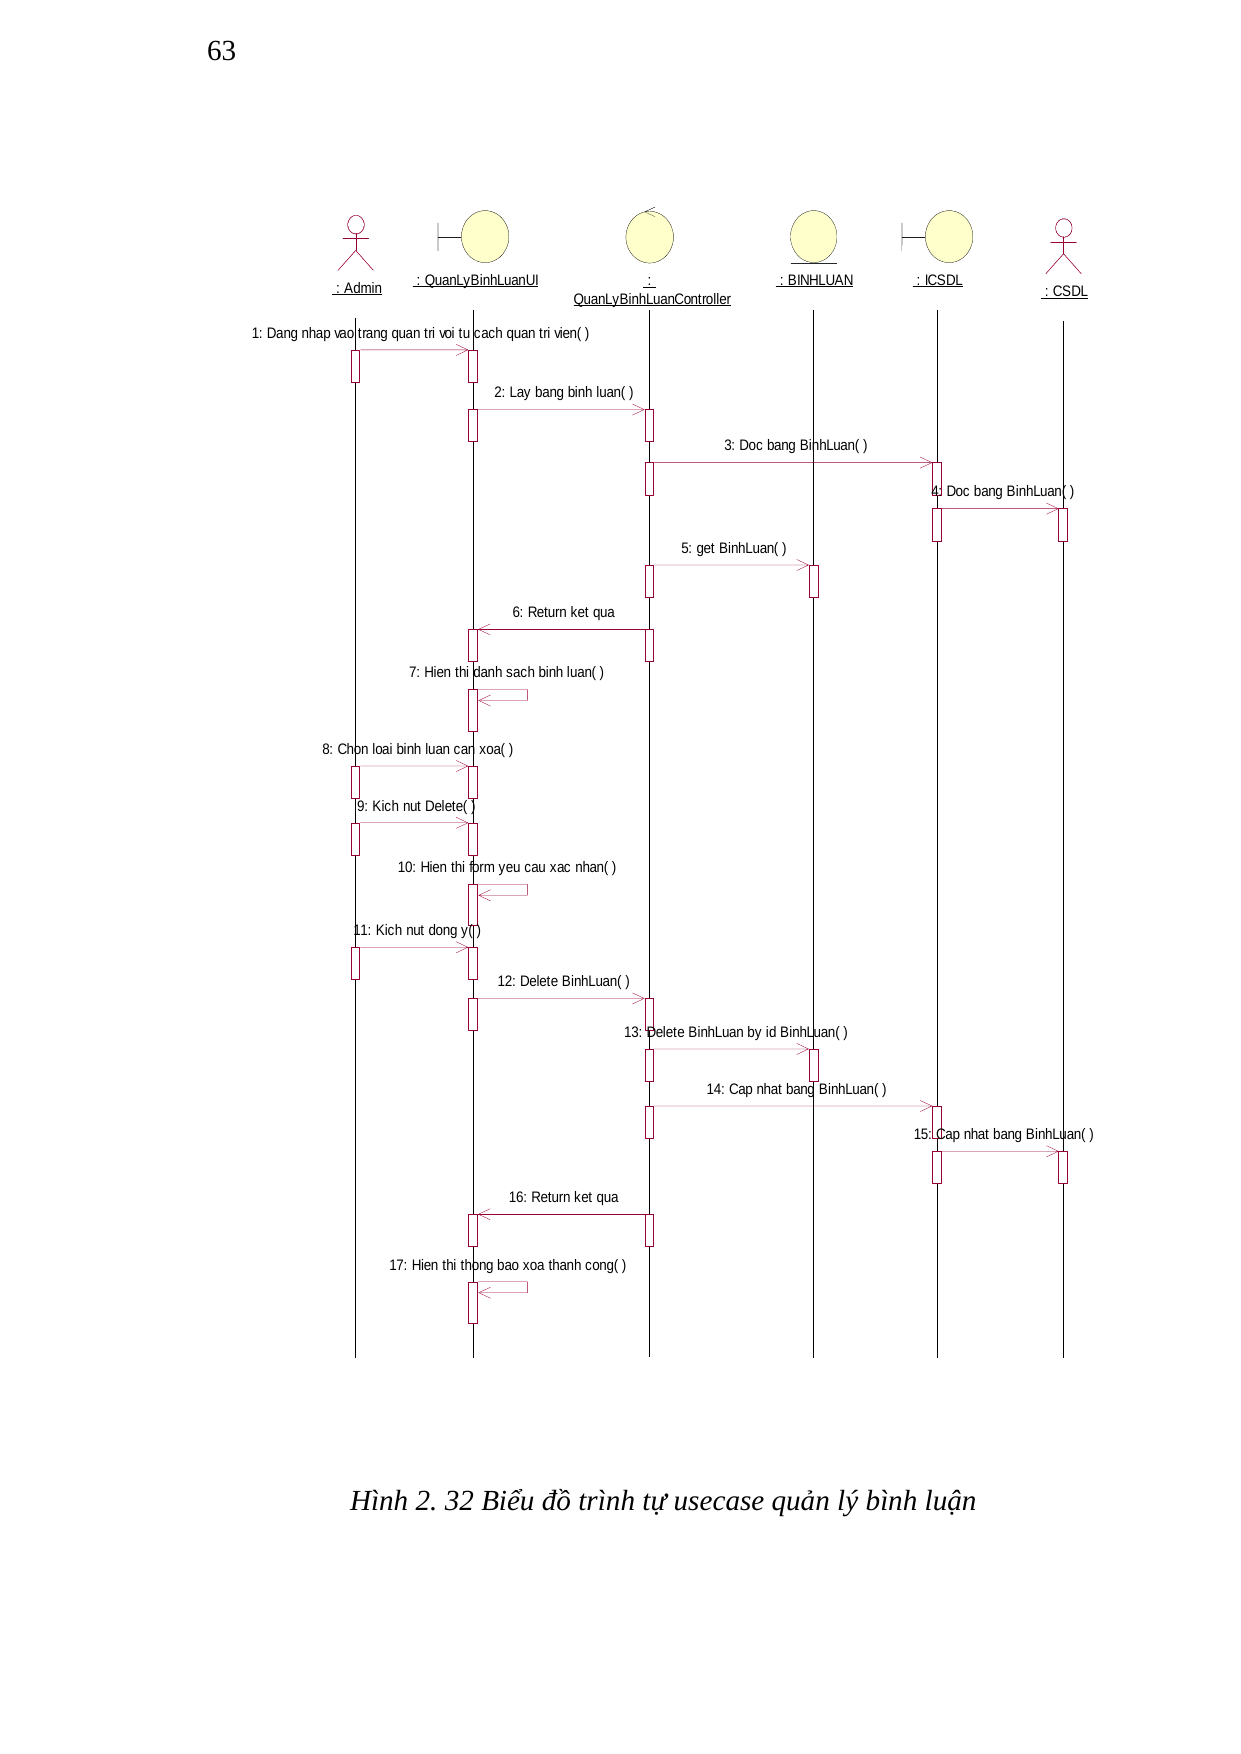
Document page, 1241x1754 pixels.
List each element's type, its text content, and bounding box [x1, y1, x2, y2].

text Hình 2. 32 Biểu đồ trình tự usecase quản lý bình luận [207, 1483, 1122, 1517]
